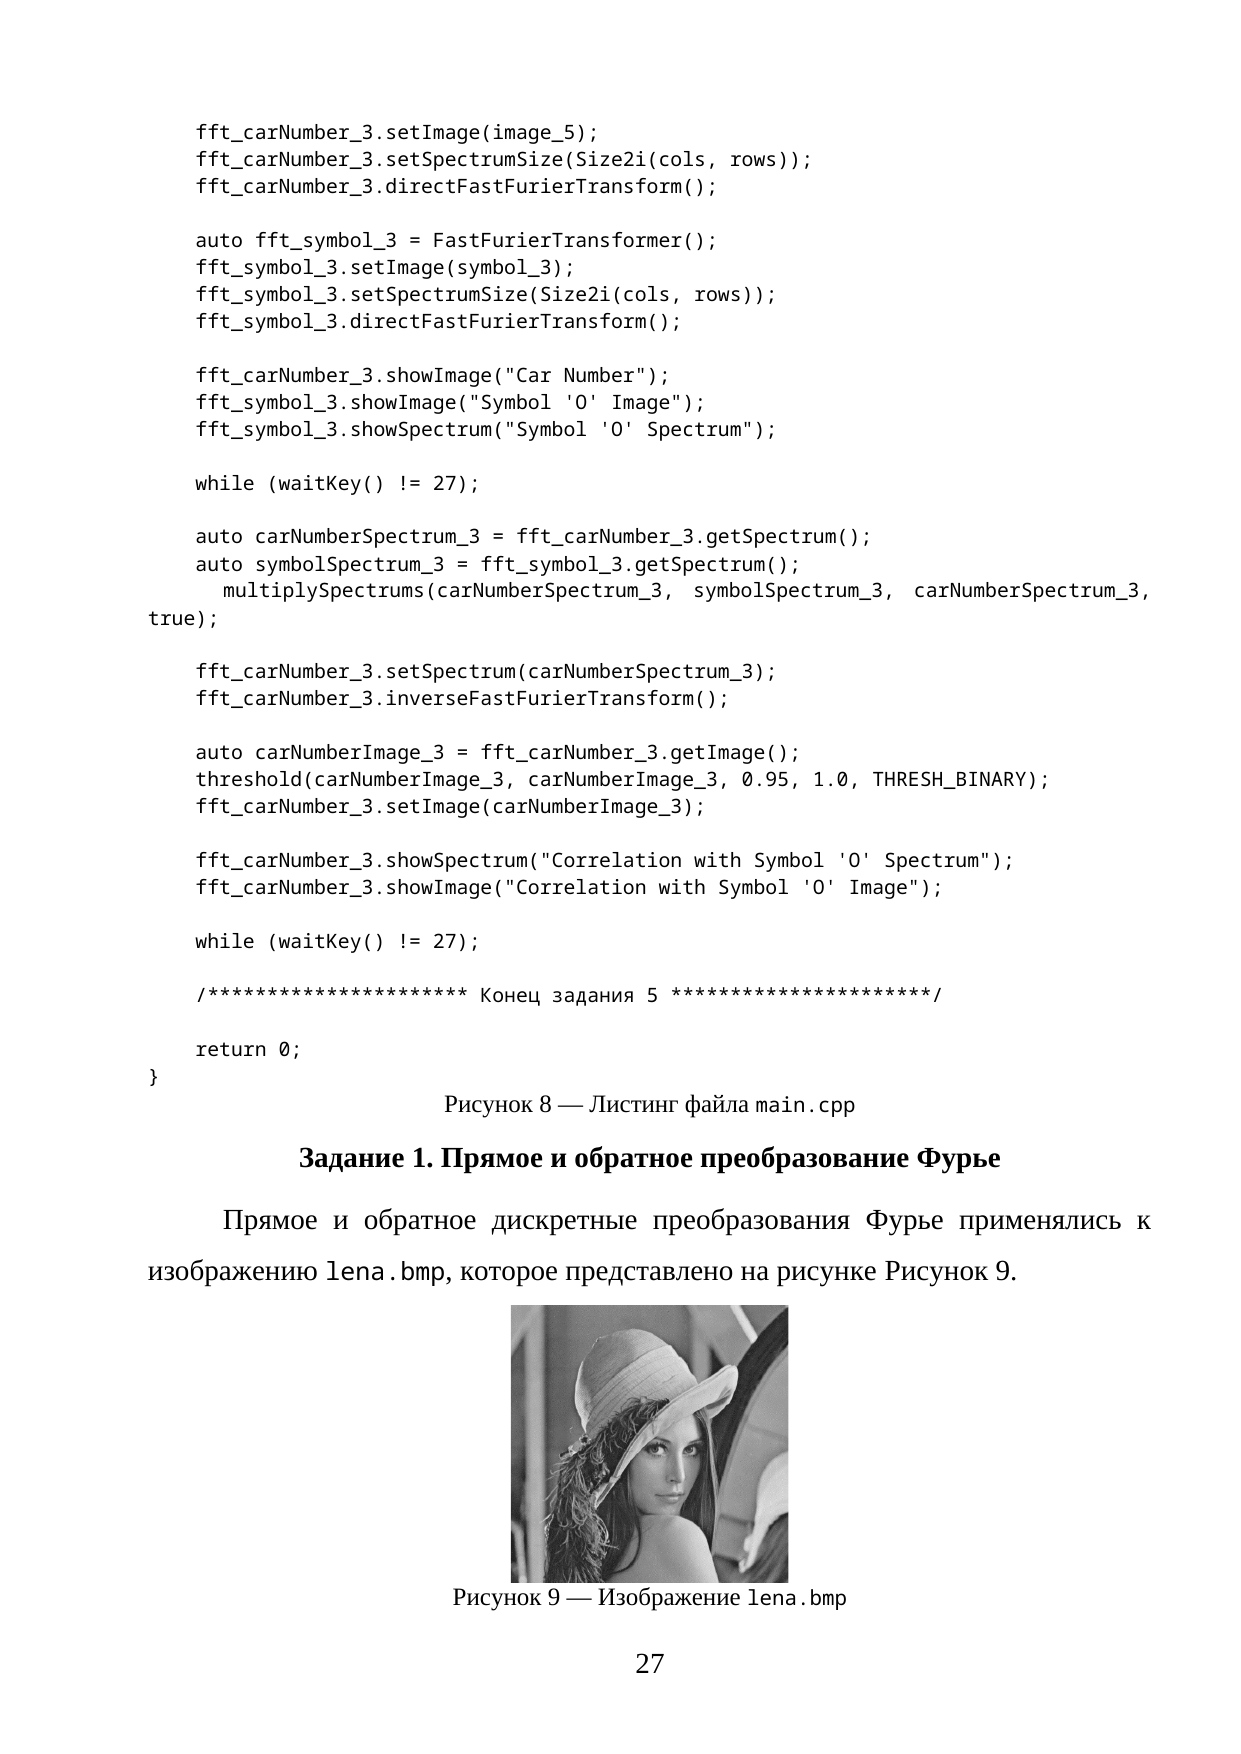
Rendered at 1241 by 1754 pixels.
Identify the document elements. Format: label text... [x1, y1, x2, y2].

text } [148, 1062, 1152, 1089]
text fft_carNumber_3.setSpectrum(carNumberSpectrum_3); [148, 658, 1152, 685]
text return 0; [148, 1035, 1152, 1062]
text fft_carNumber_3.setImage(image_5); [148, 118, 1152, 145]
text threshold(carNumberImage_3, carNumberImage_3, 0.95, 1.0, THRESH_BINARY); [148, 766, 1152, 793]
text fft_carNumber_3.directFastFurierTransform(); [148, 172, 1152, 199]
text auto symbolSpectrum_3 = fft_symbol_3.getSpectrum(); [148, 550, 1152, 577]
text Рисунок 8 — Листинг файла main.cpp [148, 1089, 1152, 1119]
text /********************** Конец задания 5 **********************/ [148, 981, 1152, 1008]
text fft_carNumber_3.showImage("Correlation with Symbol 'O' Image"); [148, 873, 1152, 901]
text Прямое и обратное дискретные преобразования Фурье применялись к изображению lena.bmp, которое представлено на рисунке Рисунок 9. [148, 1202, 1152, 1288]
text fft_carNumber_3.setSpectrumSize(Size2i(cols, rows)); [148, 145, 1152, 172]
text fft_carNumber_3.showSpectrum("Correlation with Symbol 'O' Spectrum"); [148, 847, 1152, 873]
text fft_carNumber_3.setImage(carNumberImage_3); [148, 793, 1152, 819]
text fft_symbol_3.directFastFurierTransform(); [148, 307, 1152, 334]
subtitle Задание 1. Прямое и обратное преобразование Фурье [148, 1140, 1152, 1173]
text multiplySpectrums(carNumberSpectrum_3, symbolSpectrum_3, carNumberSpectrum_3, true); [148, 577, 1152, 631]
text auto carNumberSpectrum_3 = fft_carNumber_3.getSpectrum(); [148, 523, 1152, 550]
text fft_symbol_3.showImage("Symbol 'O' Image"); [148, 388, 1152, 415]
text fft_symbol_3.setSpectrumSize(Size2i(cols, rows)); [148, 280, 1152, 307]
text fft_symbol_3.setImage(symbol_3); [148, 253, 1152, 280]
text auto fft_symbol_3 = FastFurierTransformer(); [148, 226, 1152, 253]
text fft_symbol_3.showSpectrum("Symbol 'O' Spectrum"); [148, 415, 1152, 442]
text while (waitKey() != 27); [148, 469, 1152, 496]
picture [510, 1305, 789, 1583]
text while (waitKey() != 27); [148, 927, 1152, 954]
text auto carNumberImage_3 = fft_carNumber_3.getImage(); [148, 739, 1152, 766]
text fft_carNumber_3.showImage("Car Number"); [148, 361, 1152, 388]
text fft_carNumber_3.inverseFastFurierTransform(); [148, 685, 1152, 712]
